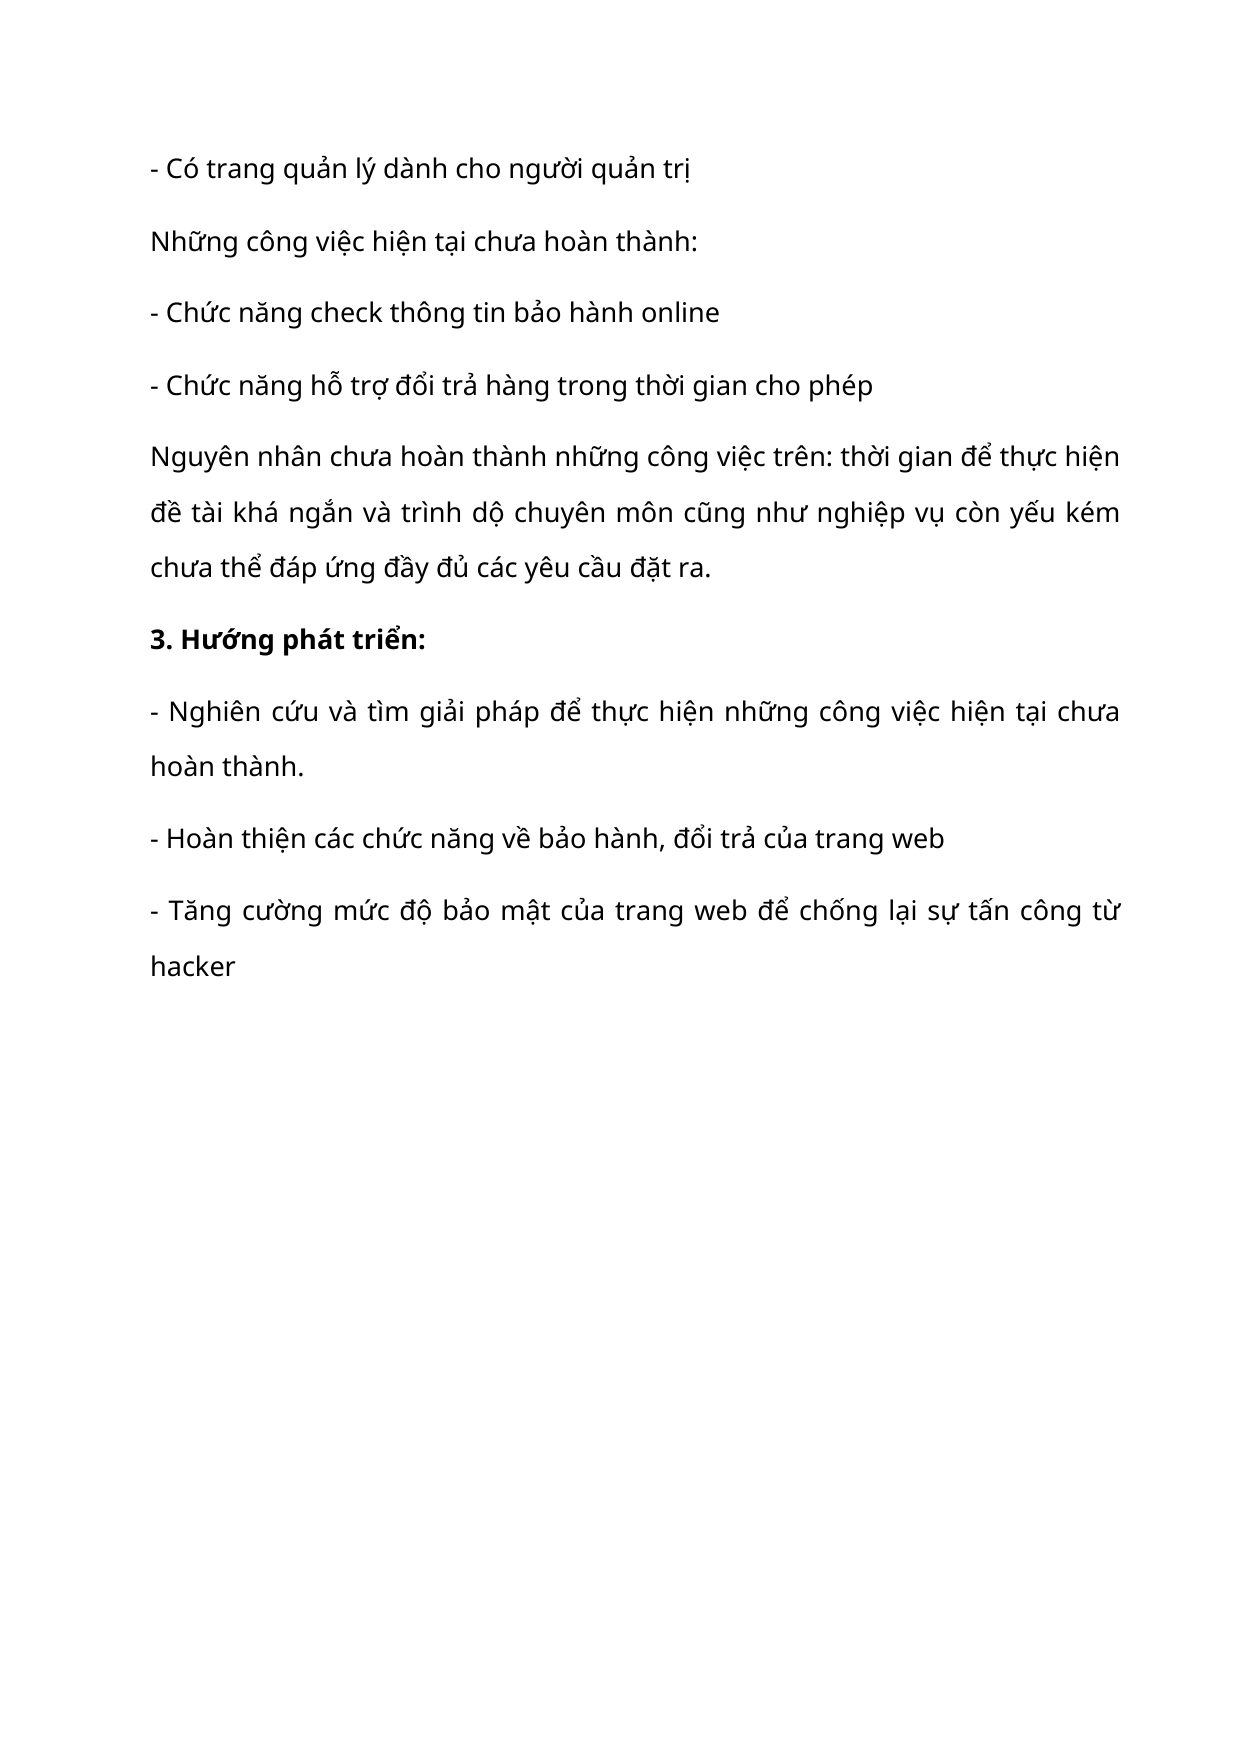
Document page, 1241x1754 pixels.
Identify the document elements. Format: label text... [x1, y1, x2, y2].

text - Có trang quản lý dành cho người quản trị [150, 150, 1122, 187]
text - Nghiên cứu và tìm giải pháp để thực hiện những công việc hiện tại chưa hoàn thành. [150, 692, 1122, 785]
text - Chức năng check thông tin bảo hành online [150, 294, 1122, 331]
text Nguyên nhân chưa hoàn thành những công việc trên: thời gian để thực hiện đề tài khá ngắn và trình dộ chuyên môn cũng như nghiệp vụ còn yếu kém chưa thể đáp ứng đầy đủ các yêu cầu đặt ra. [150, 438, 1122, 585]
text - Chức năng hỗ trợ đổi trả hàng trong thời gian cho phép [150, 366, 1122, 403]
text - Tăng cường mức độ bảo mật của trang web để chống lại sự tấn công từ hacker [150, 892, 1122, 984]
text - Hoàn thiện các chức năng về bảo hành, đổi trả của trang web [150, 820, 1122, 857]
text 3. Hướng phát triển: [150, 621, 1122, 657]
text Những công việc hiện tại chưa hoàn thành: [150, 222, 1122, 259]
